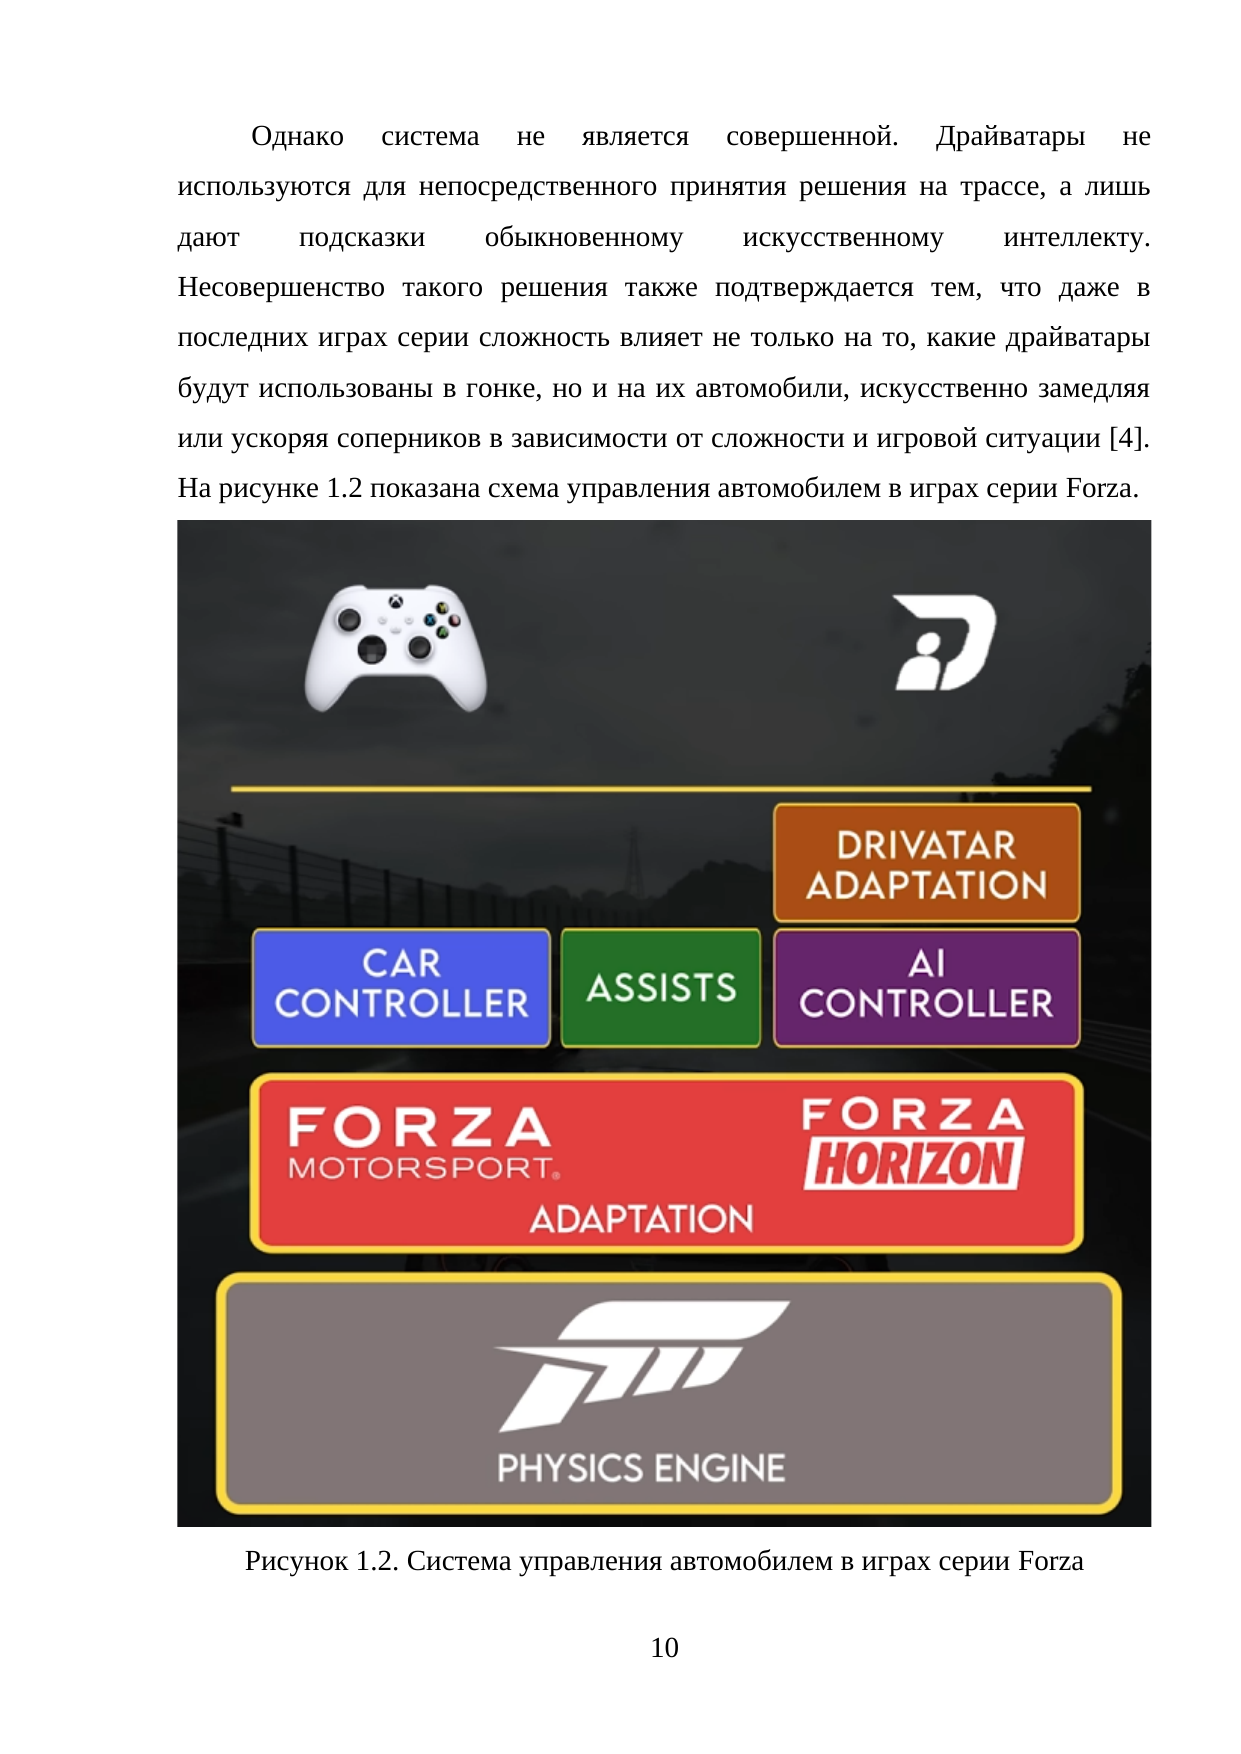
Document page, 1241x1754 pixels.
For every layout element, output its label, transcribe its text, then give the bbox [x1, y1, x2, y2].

text Рисунок 1.2. Система управления автомобилем в играх серии Forza [177, 1543, 1152, 1577]
text Однако система не является совершенной. Драйватары не используются для непосредственного принятия решения на трассе, а лишь дают подсказки обыкновенному искусственному интеллекту. Несовершенство такого решения также подтверждается тем, что даже в последних играх серии сложность влияет не только на то, какие драйватары будут использованы в гонке, но и на их автомобили, искусственно замедляя или ускоряя соперников в зависимости от сложности и игровой ситуации [4]. На рисунке 1.2 показана схема управления автомобилем в играх серии Forza. [177, 118, 1152, 504]
picture [177, 520, 1152, 1527]
